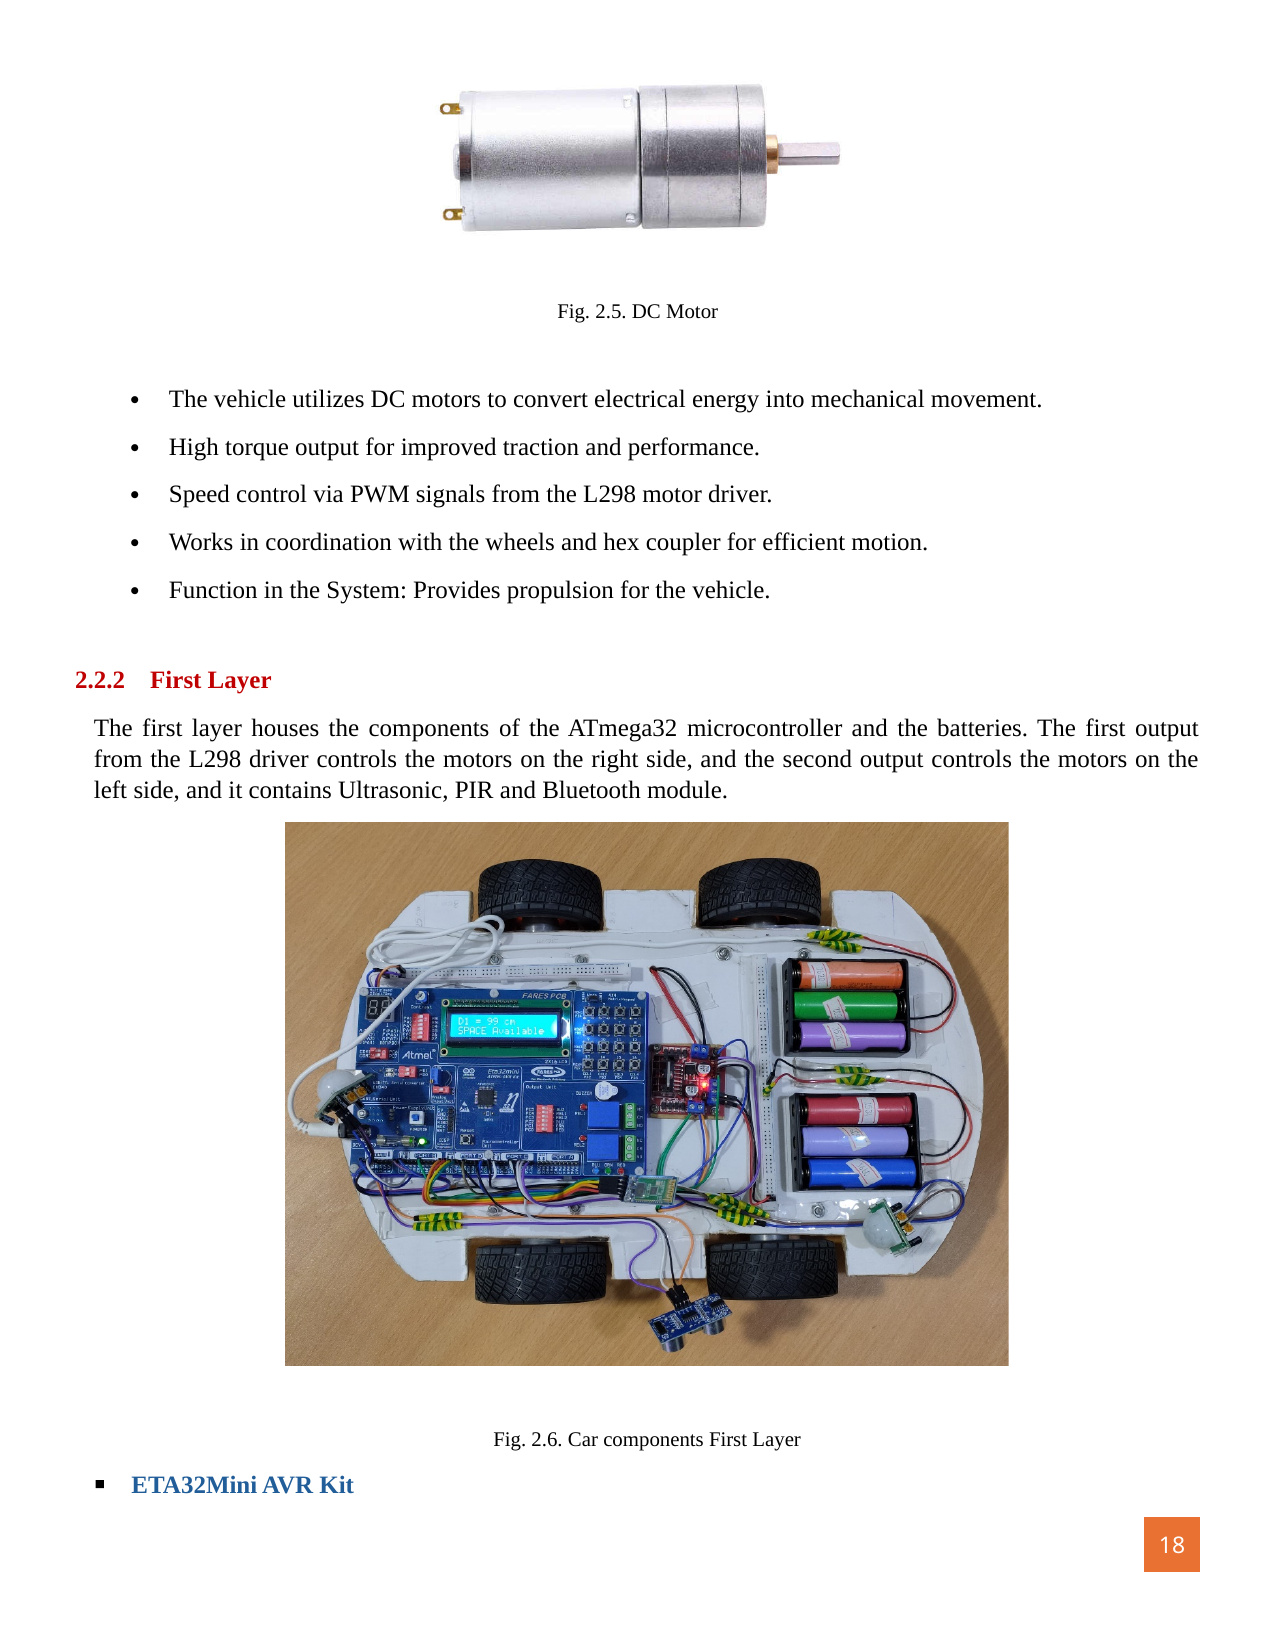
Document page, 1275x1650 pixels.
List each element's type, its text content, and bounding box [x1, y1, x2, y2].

picture [285, 822, 1009, 1366]
text The first layer houses the components of the ATmega32 microcontroller and the batteries. The first output from the L298 driver controls the motors on the right side, and the second output controls the motors on the left side, and it contains Ultrasonic, PIR and Bluetooth module. [94, 713, 1200, 804]
list High torque output for improved traction and performance. [131, 432, 1200, 461]
list ETA32Mini AVR Kit [94, 1470, 1200, 1498]
text Fig. 2.5. DC Motor [75, 299, 1200, 323]
picture [432, 75, 843, 238]
list Speed control via PWM signals from the L298 motor driver. [131, 479, 1200, 508]
text Fig. 2.6. Car components First Layer [94, 1427, 1200, 1451]
list Works in coordination with the wheels and hex coupler for efficient motion. [131, 527, 1200, 556]
list Function in the System: Provides propulsion for the vehicle. [131, 575, 1200, 604]
list First Layer [75, 665, 1200, 694]
list The vehicle utilizes DC motors to convert electrical energy into mechanical movement. [131, 384, 1200, 413]
